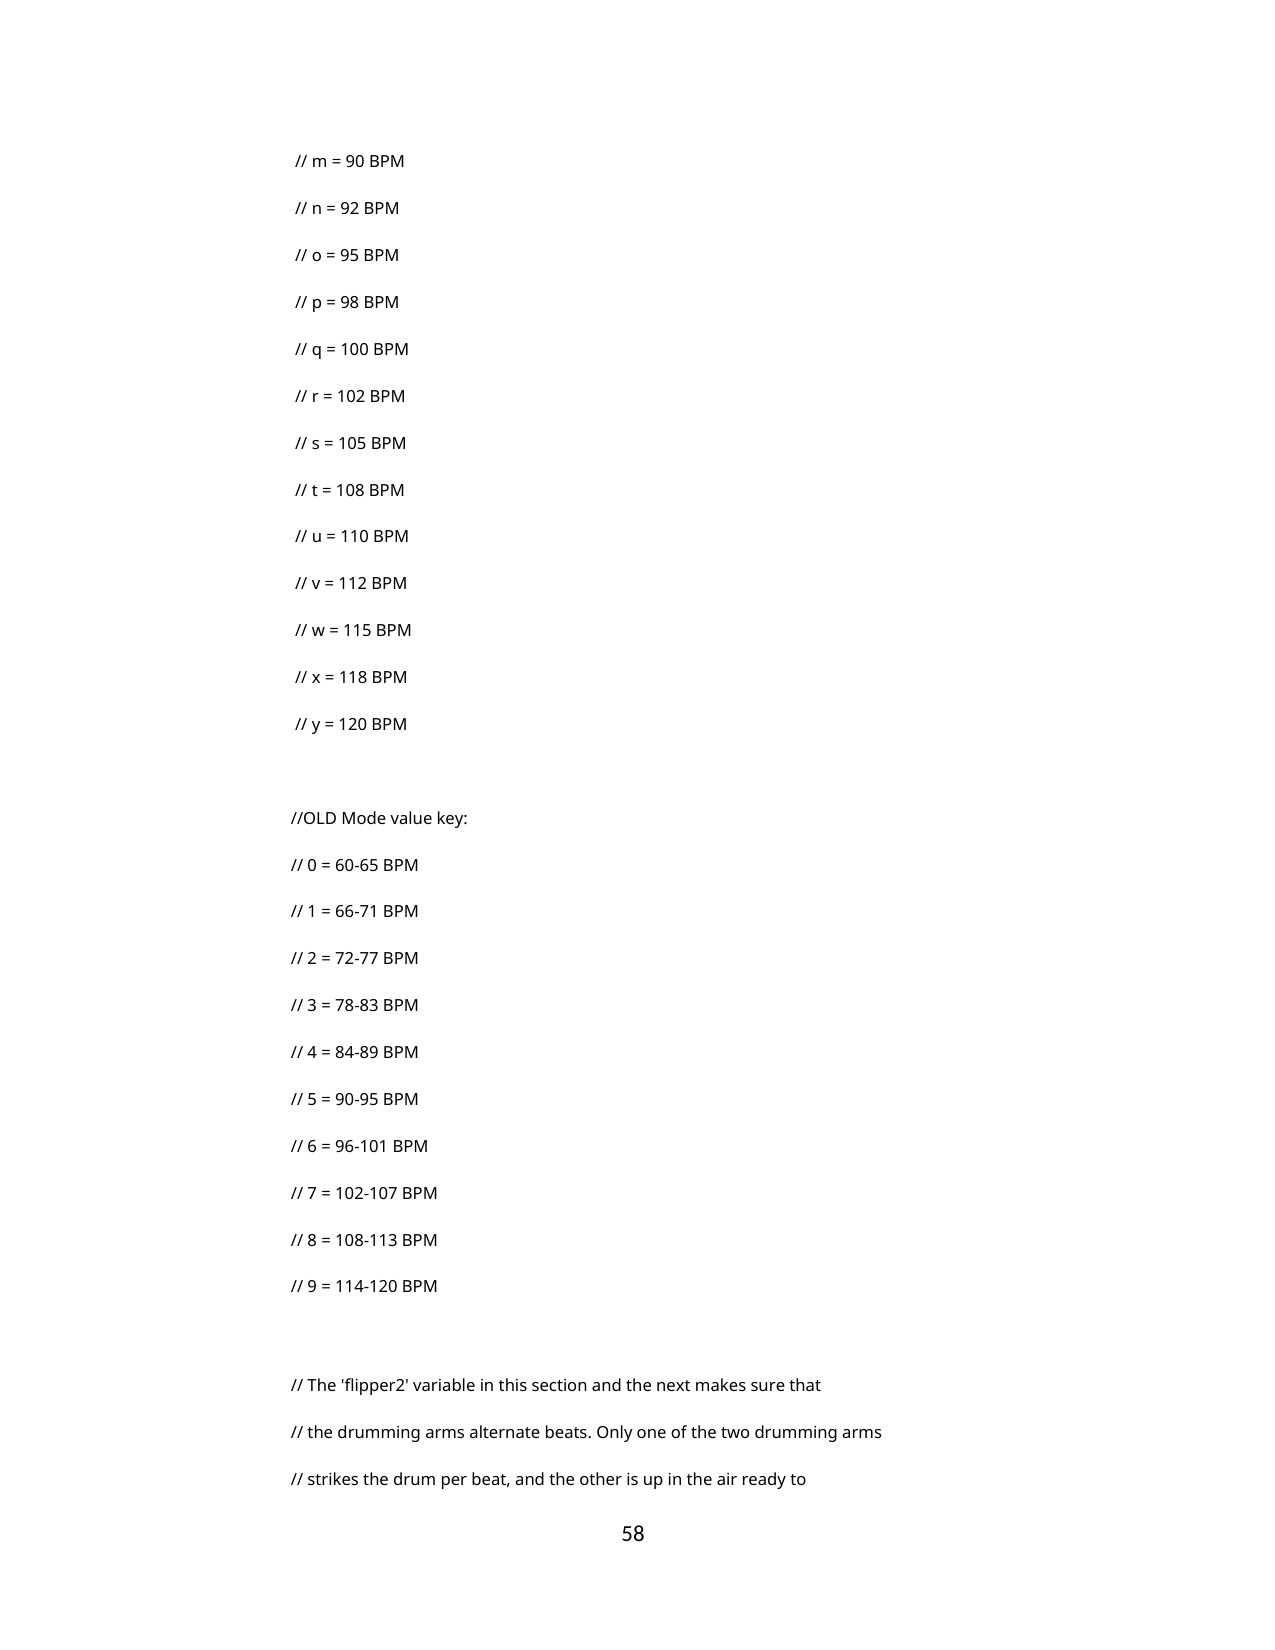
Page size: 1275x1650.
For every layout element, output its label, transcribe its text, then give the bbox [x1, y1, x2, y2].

text // 6 = 96-101 BPM [141, 1134, 1125, 1157]
text // w = 115 BPM [141, 619, 1125, 641]
text // the drumming arms alternate beats. Only one of the two drumming arms [141, 1421, 1125, 1444]
text // 9 = 114-120 BPM [141, 1275, 1125, 1298]
text // v = 112 BPM [141, 572, 1125, 594]
text // r = 102 BPM [141, 384, 1125, 407]
text // y = 120 BPM [141, 712, 1125, 735]
text // 7 = 102-107 BPM [141, 1181, 1125, 1204]
text // 4 = 84-89 BPM [141, 1041, 1125, 1063]
text // strikes the drum per beat, and the other is up in the air ready to [141, 1468, 1125, 1491]
text // t = 108 BPM [141, 478, 1125, 501]
text // The 'flipper2' variable in this section and the next makes sure that [141, 1374, 1125, 1397]
text // n = 92 BPM [141, 197, 1125, 219]
text // u = 110 BPM [141, 525, 1125, 548]
text // p = 98 BPM [141, 291, 1125, 313]
text // s = 105 BPM [141, 431, 1125, 454]
text // 1 = 66-71 BPM [141, 900, 1125, 923]
text // q = 100 BPM [141, 337, 1125, 360]
text // m = 90 BPM [141, 150, 1125, 173]
text // 3 = 78-83 BPM [141, 994, 1125, 1016]
text // 8 = 108-113 BPM [141, 1228, 1125, 1251]
text // 0 = 60-65 BPM [141, 853, 1125, 876]
text // o = 95 BPM [141, 244, 1125, 266]
text // x = 118 BPM [141, 666, 1125, 688]
text // 5 = 90-95 BPM [141, 1087, 1125, 1110]
text //OLD Mode value key: [141, 806, 1125, 829]
text // 2 = 72-77 BPM [141, 947, 1125, 969]
